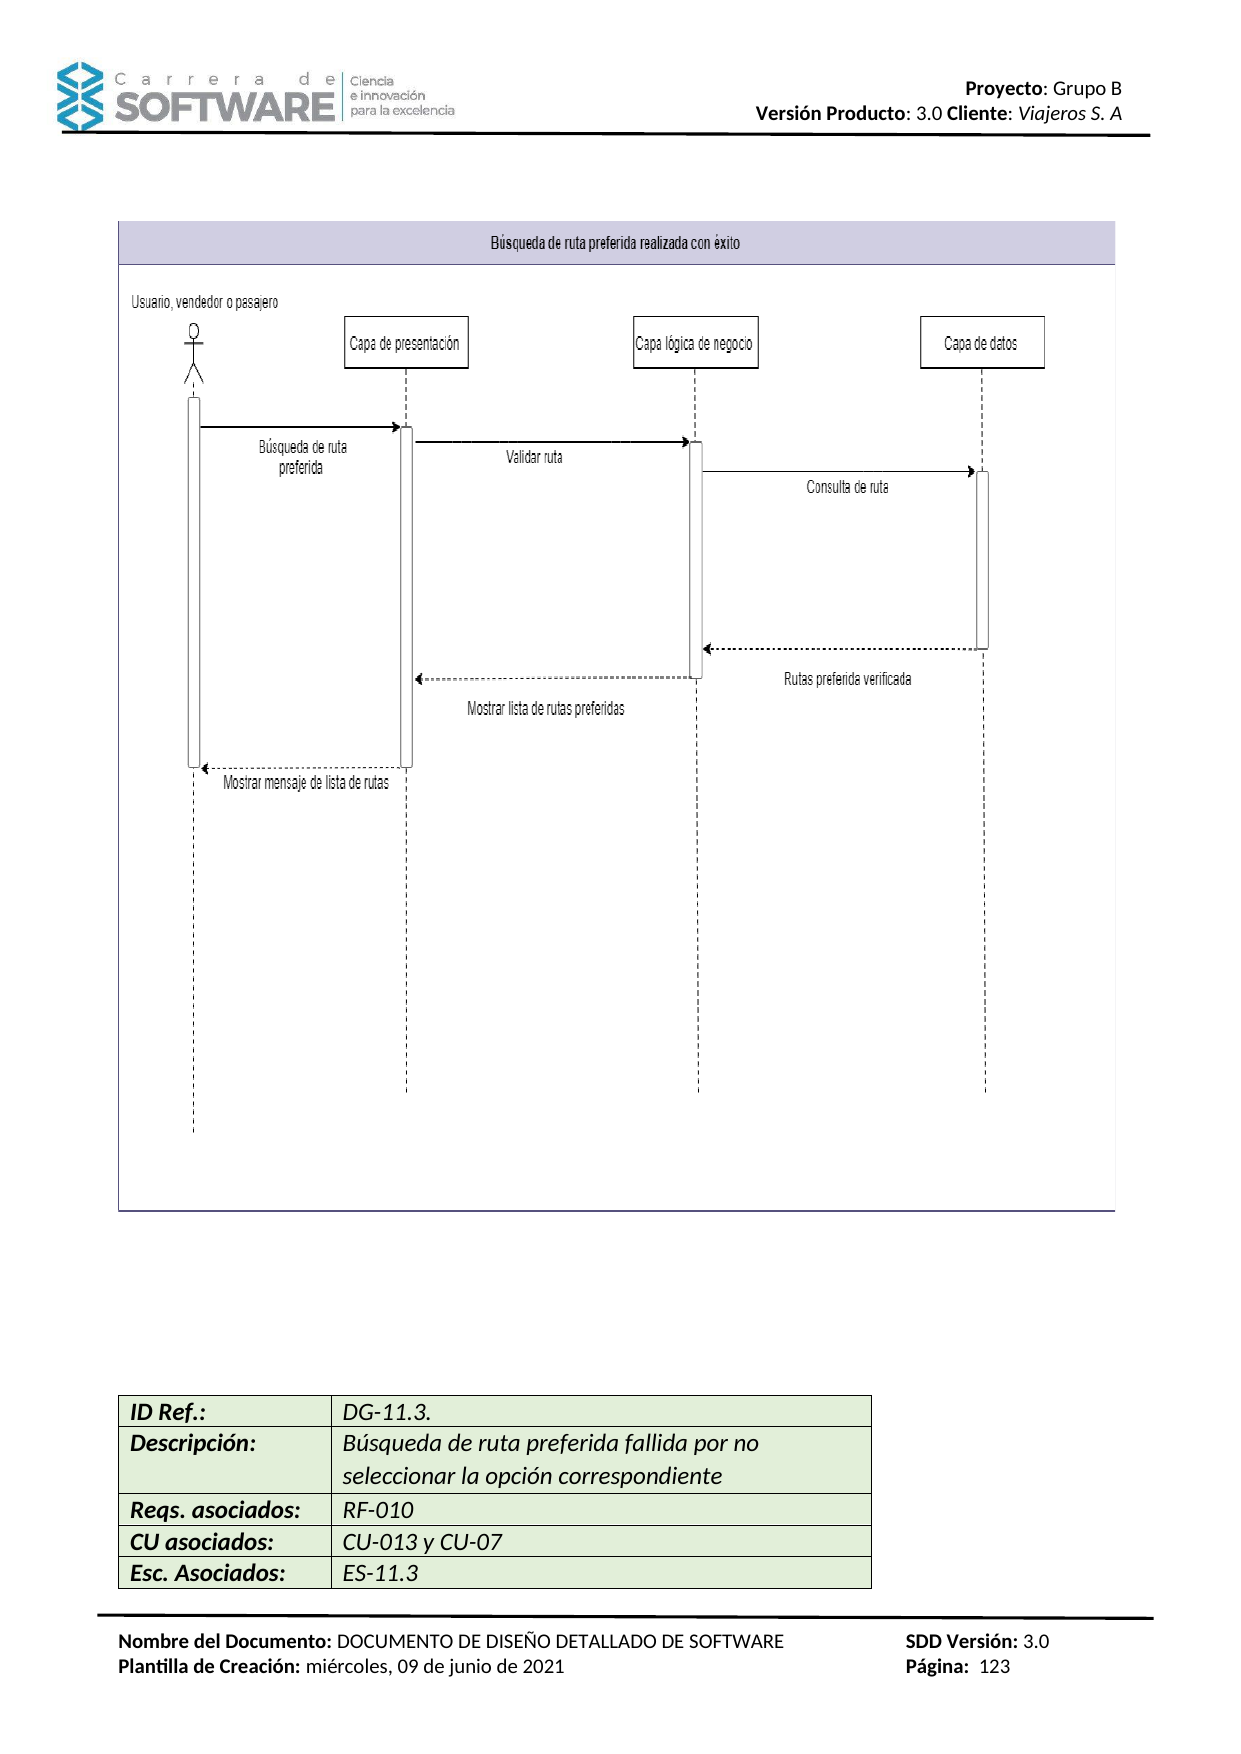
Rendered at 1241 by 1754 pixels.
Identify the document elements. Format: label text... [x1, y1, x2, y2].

picture [118, 221, 1116, 1212]
picture [46, 46, 461, 154]
table_cell Búsqueda de ruta preferida fallida por no seleccionar la opción correspondiente [332, 1427, 871, 1493]
table_cell CU-013 y CU-07 [332, 1526, 871, 1556]
table_header DG-11.3. [332, 1396, 871, 1426]
table_cell CU asociados: [119, 1526, 331, 1556]
table_cell ES-11.3 [332, 1557, 871, 1588]
table_header ID Ref.: [119, 1396, 331, 1426]
table_cell Descripción: [119, 1427, 331, 1493]
table_cell RF-010 [332, 1494, 871, 1524]
table_cell Reqs. asociados: [119, 1494, 331, 1524]
table_cell Esc. Asociados: [119, 1557, 331, 1588]
